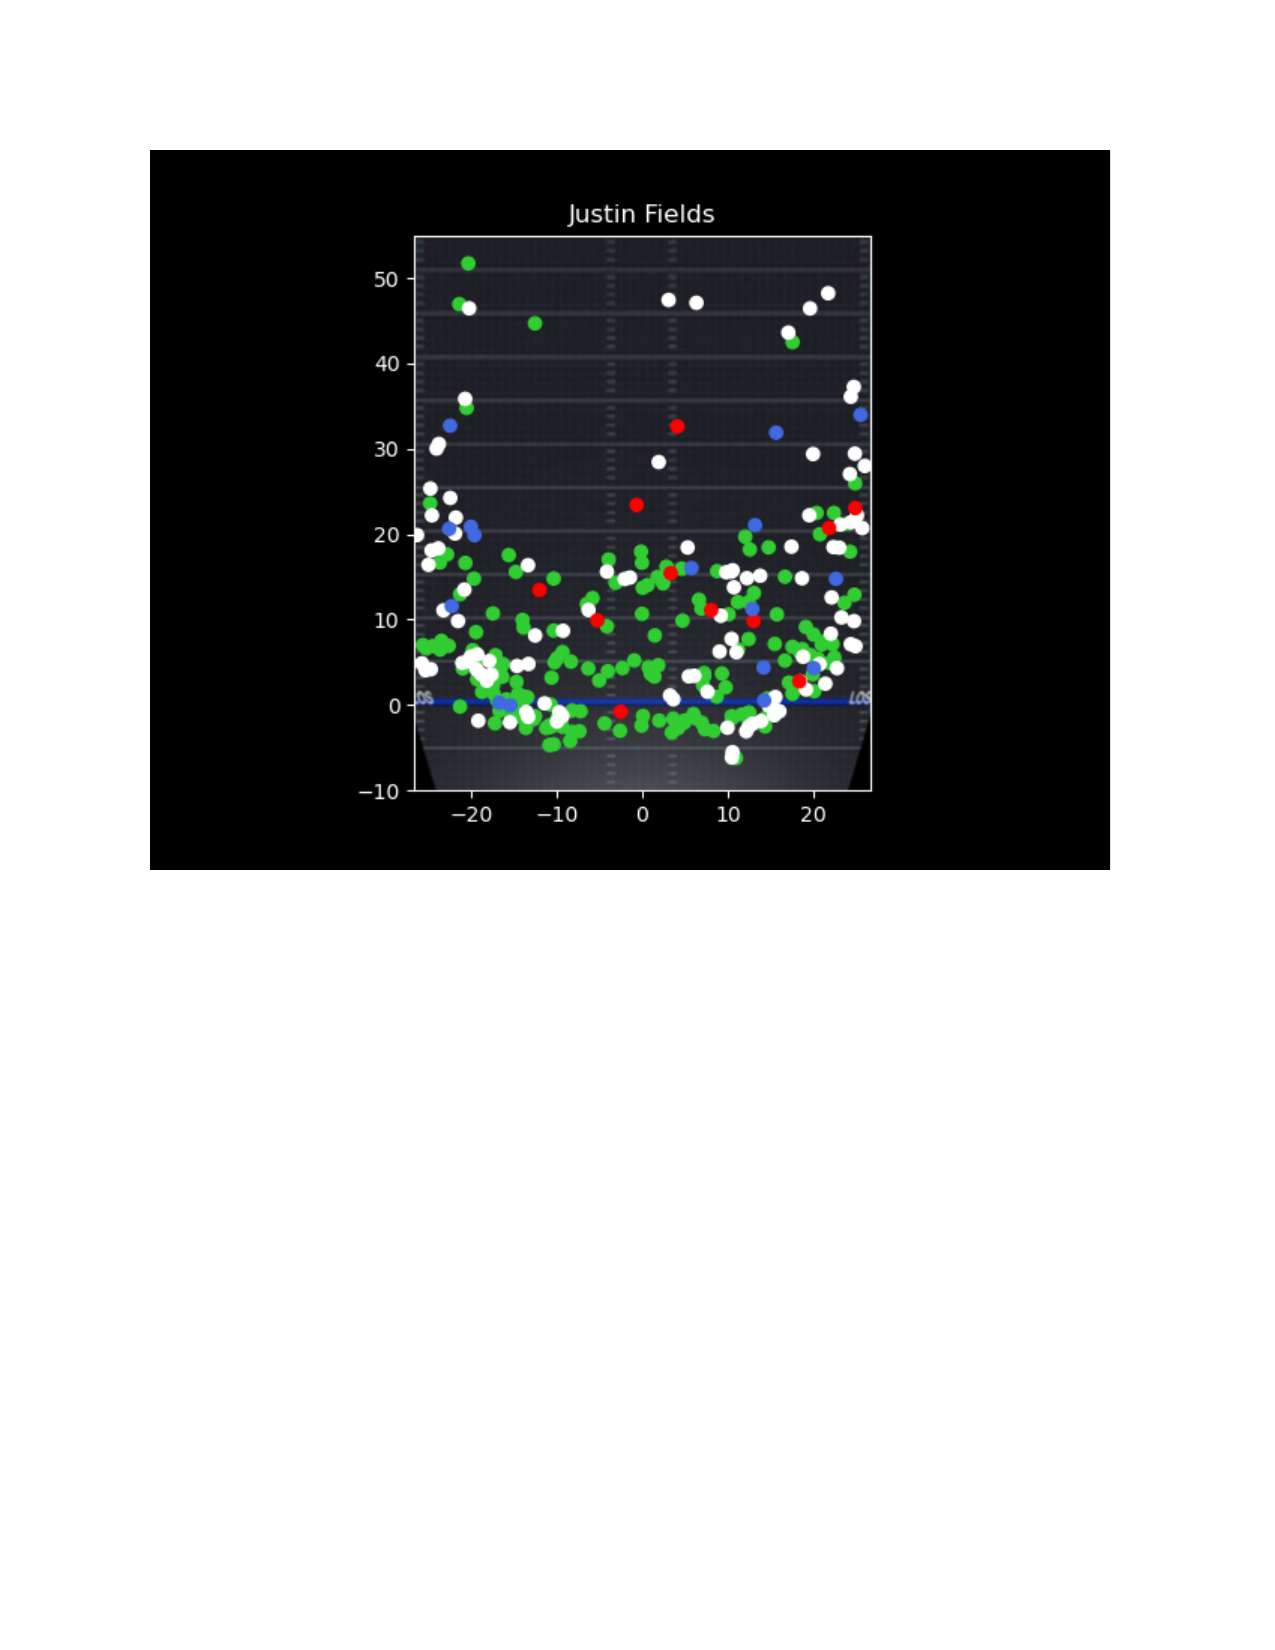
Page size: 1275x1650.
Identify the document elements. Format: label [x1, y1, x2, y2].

picture [150, 150, 1110, 870]
